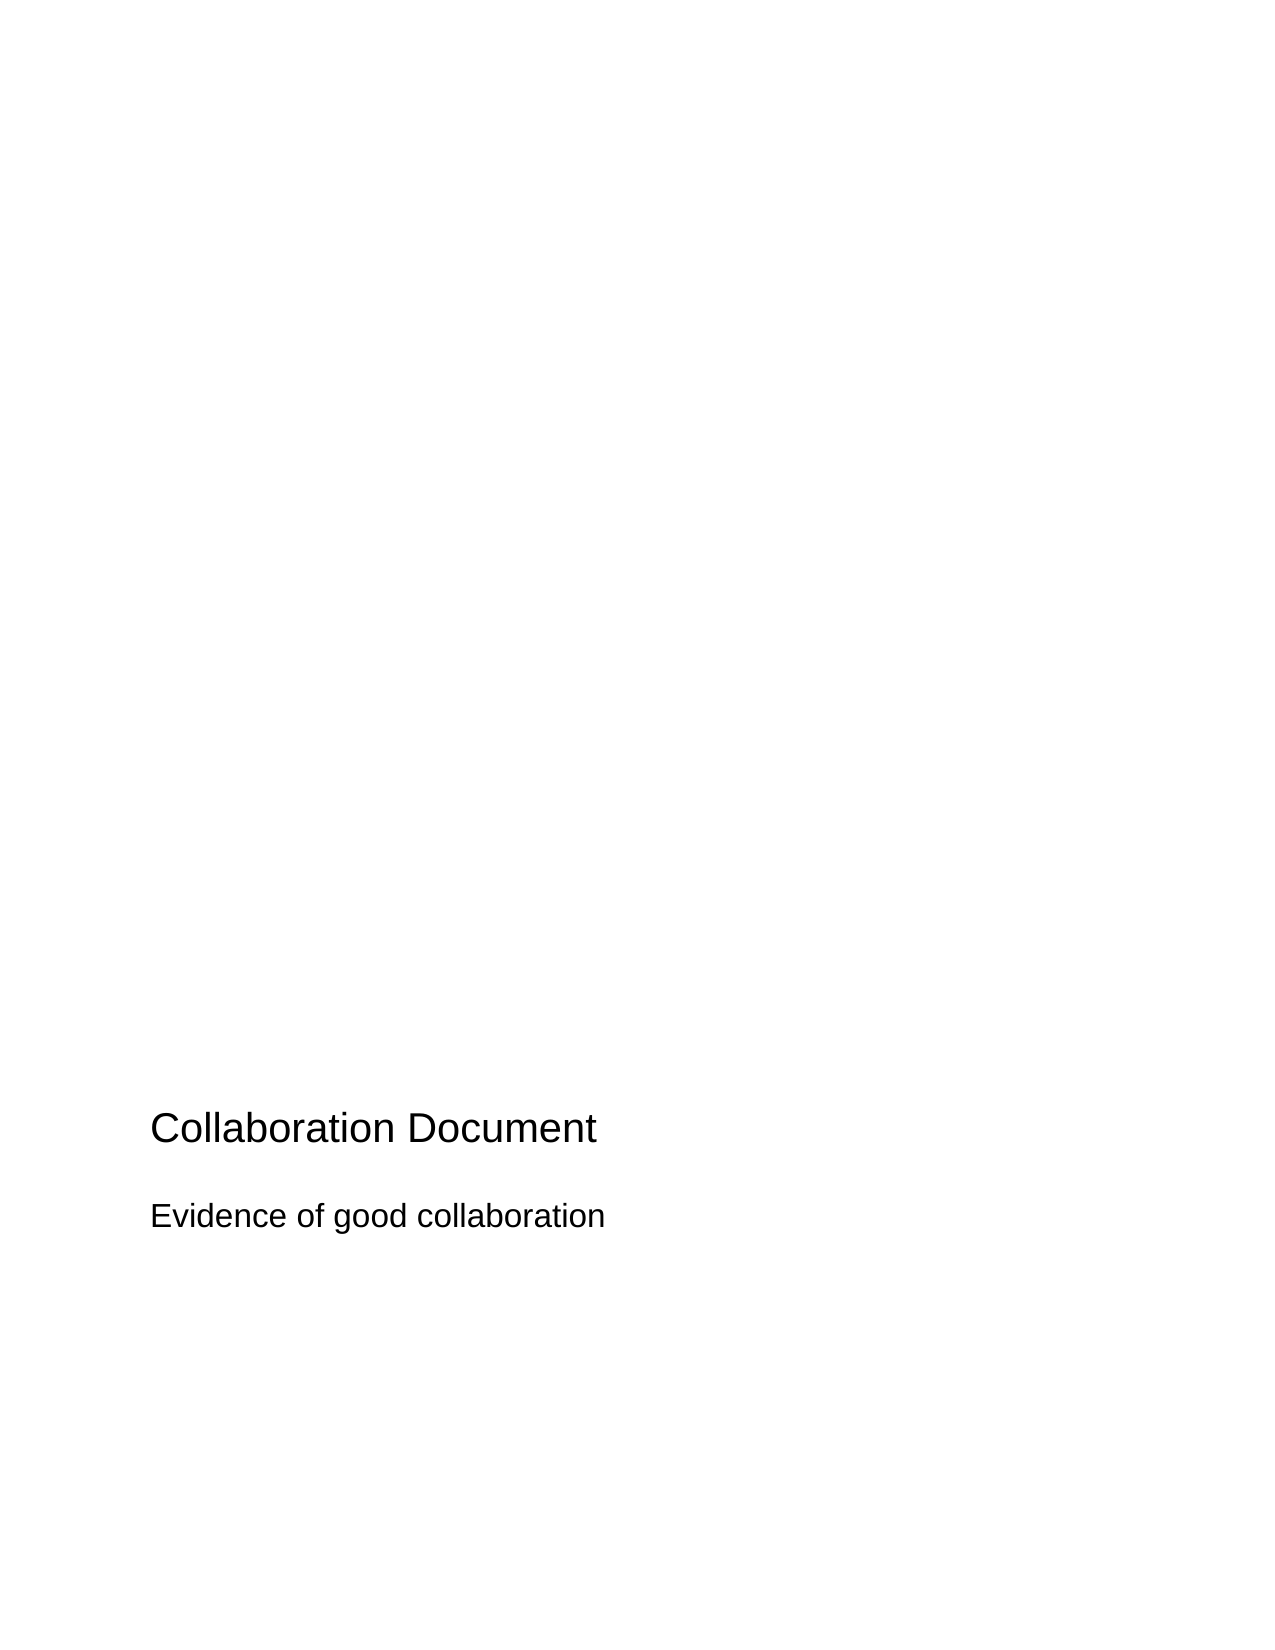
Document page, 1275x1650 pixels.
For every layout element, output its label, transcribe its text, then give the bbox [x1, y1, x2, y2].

subtitle Evidence of good collaboration [150, 1196, 1125, 1234]
subtitle Collaboration Document [150, 1103, 1125, 1151]
